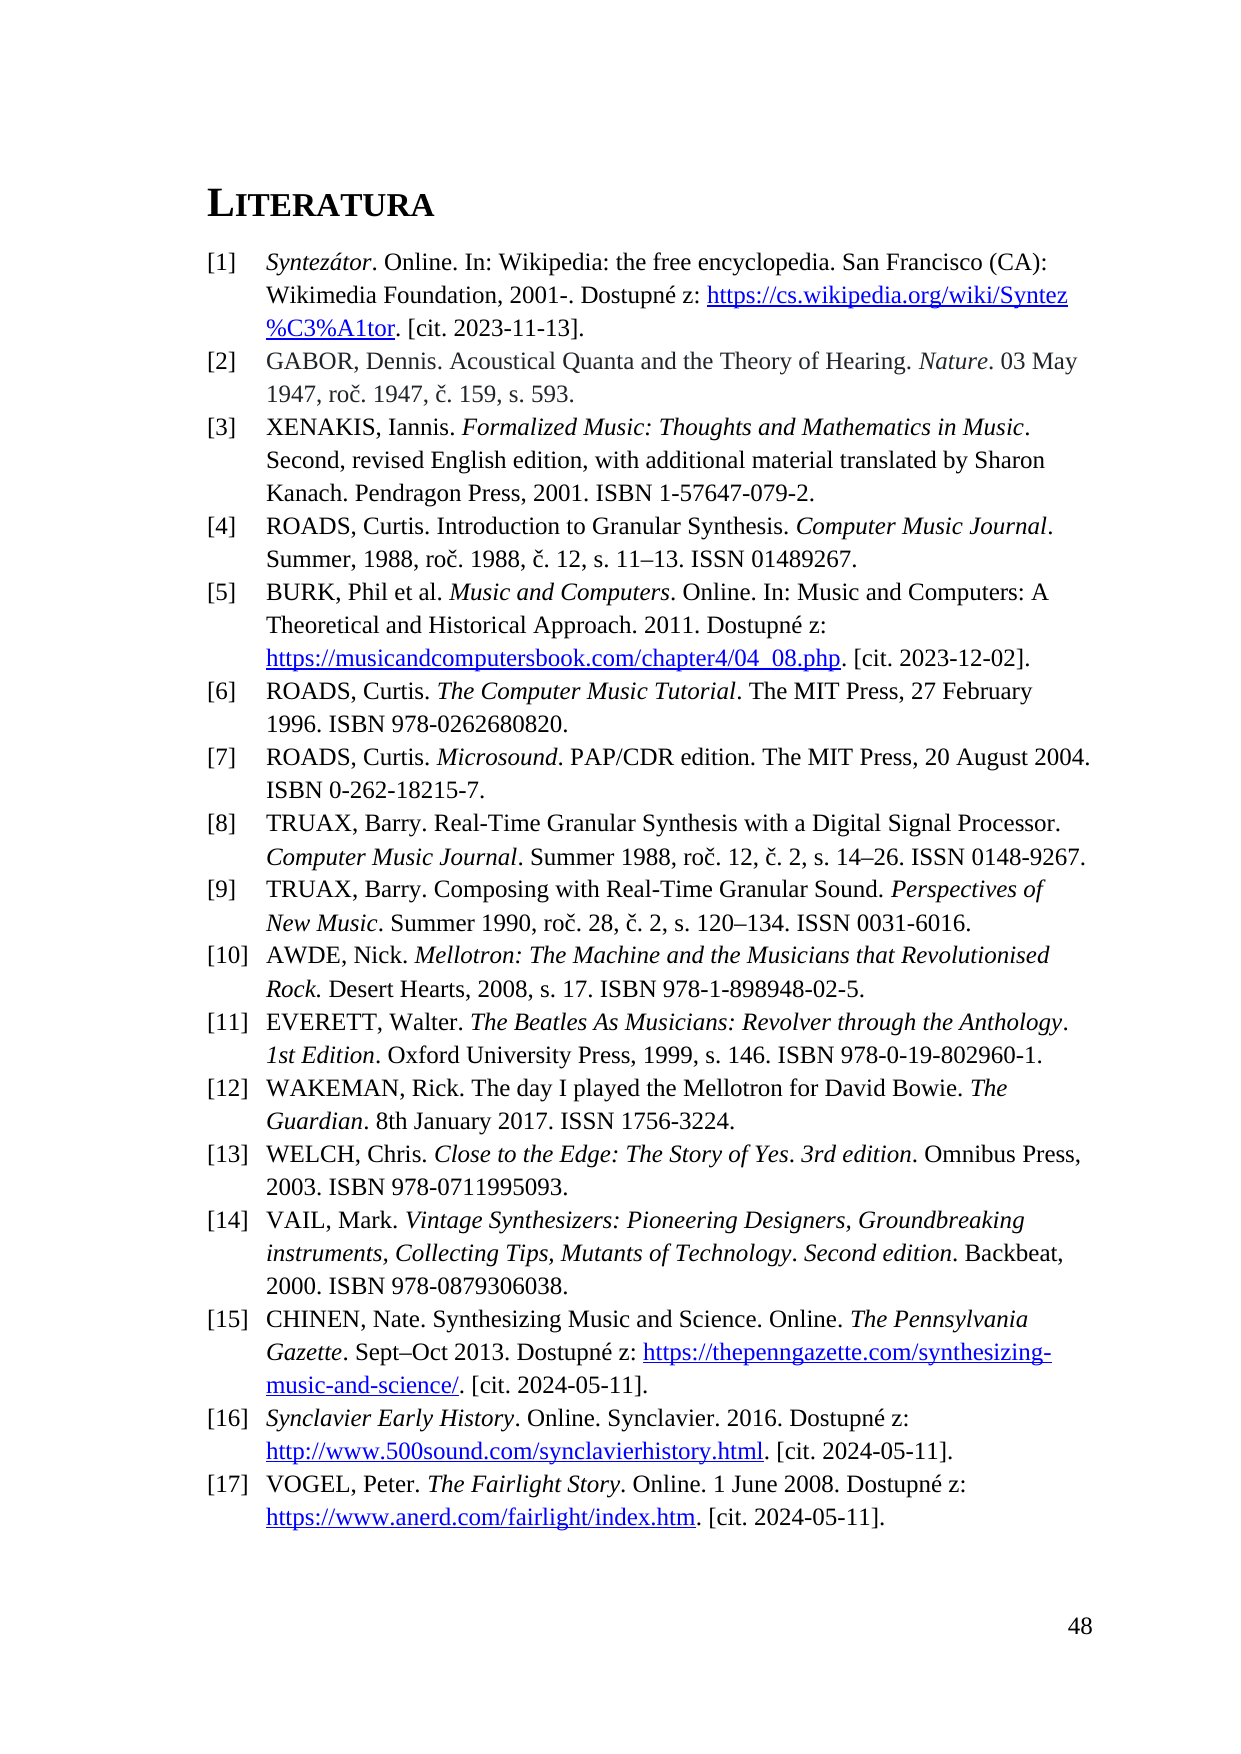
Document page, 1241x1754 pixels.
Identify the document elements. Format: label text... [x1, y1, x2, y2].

text Literatura [207, 177, 1092, 225]
text ROADS, Curtis. Microsound. PAP/CDR edition. The MIT Press, 20 August 2004. ISBN 0-262-18215-7. [207, 742, 1092, 804]
text VOGEL, Peter. The Fairlight Story. Online. 1 June 2008. Dostupné z: https://www.anerd.com/fairlight/index.htm. [cit. 2024-05-11]. [207, 1469, 1092, 1531]
text GABOR, Dennis. Acoustical Quanta and the Theory of Hearing. Nature. 03 May 1947, roč. 1947, č. 159, s. 593. [207, 346, 1092, 408]
text WAKEMAN, Rick. The day I played the Mellotron for David Bowie. The Guardian. 8th January 2017. ISSN 1756-3224. [207, 1073, 1092, 1134]
text AWDE, Nick. Mellotron: The Machine and the Musicians that Revolutionised Rock. Desert Hearts, 2008, s. 17. ISBN 978-1-898948-02-5. [207, 941, 1092, 1002]
text TRUAX, Barry. Composing with Real-Time Granular Sound. Perspectives of New Music. Summer 1990, roč. 28, č. 2, s. 120–134. ISSN 0031-6016. [207, 874, 1092, 936]
text XENAKIS, Iannis. Formalized Music: Thoughts and Mathematics in Music. Second, revised English edition, with additional material translated by Sharon Kanach. Pendragon Press, 2001. ISBN 1-57647-079-2. [207, 412, 1092, 507]
text Synclavier Early History. Online. Synclavier. 2016. Dostupné z: http://www.500sound.com/synclavierhistory.html. [cit. 2024-05-11]. [207, 1403, 1092, 1465]
text BURK, Phil et al. Music and Computers. Online. In: Music and Computers: A Theoretical and Historical Approach. 2011. Dostupné z: https://musicandcomputersbook.com/chapter4/04_08.php. [cit. 2023-12-02]. [207, 577, 1092, 672]
text ROADS, Curtis. Introduction to Granular Synthesis. Computer Music Journal. Summer, 1988, roč. 1988, č. 12, s. 11–13. ISSN 01489267. [207, 511, 1092, 573]
text EVERETT, Walter. The Beatles As Musicians: Revolver through the Anthology. 1st Edition. Oxford University Press, 1999, s. 146. ISBN 978-0-19-802960-1. [207, 1007, 1092, 1068]
text CHINEN, Nate. Synthesizing Music and Science. Online. The Pennsylvania Gazette. Sept–Oct 2013. Dostupné z: https://thepenngazette.com/synthesizing-music-and-science/. [cit. 2024-05-11]. [207, 1304, 1092, 1399]
text TRUAX, Barry. Real-Time Granular Synthesis with a Digital Signal Processor. Computer Music Journal. Summer 1988, roč. 12, č. 2, s. 14–26. ISSN 0148-9267. [207, 808, 1092, 870]
text ROADS, Curtis. The Computer Music Tutorial. The MIT Press, 27 February 1996. ISBN 978-0262680820. [207, 676, 1092, 738]
text VAIL, Mark. Vintage Synthesizers: Pioneering Designers, Groundbreaking instruments, Collecting Tips, Mutants of Technology. Second edition. Backbeat, 2000. ISBN 978-0879306038. [207, 1205, 1092, 1299]
text Syntezátor. Online. In: Wikipedia: the free encyclopedia. San Francisco (CA): Wikimedia Foundation, 2001-. Dostupné z: https://cs.wikipedia.org/wiki/Syntez%C3%A1tor. [cit. 2023-11-13]. [207, 247, 1092, 342]
text WELCH, Chris. Close to the Edge: The Story of Yes. 3rd edition. Omnibus Press, 2003. ISBN 978-0711995093. [207, 1139, 1092, 1201]
